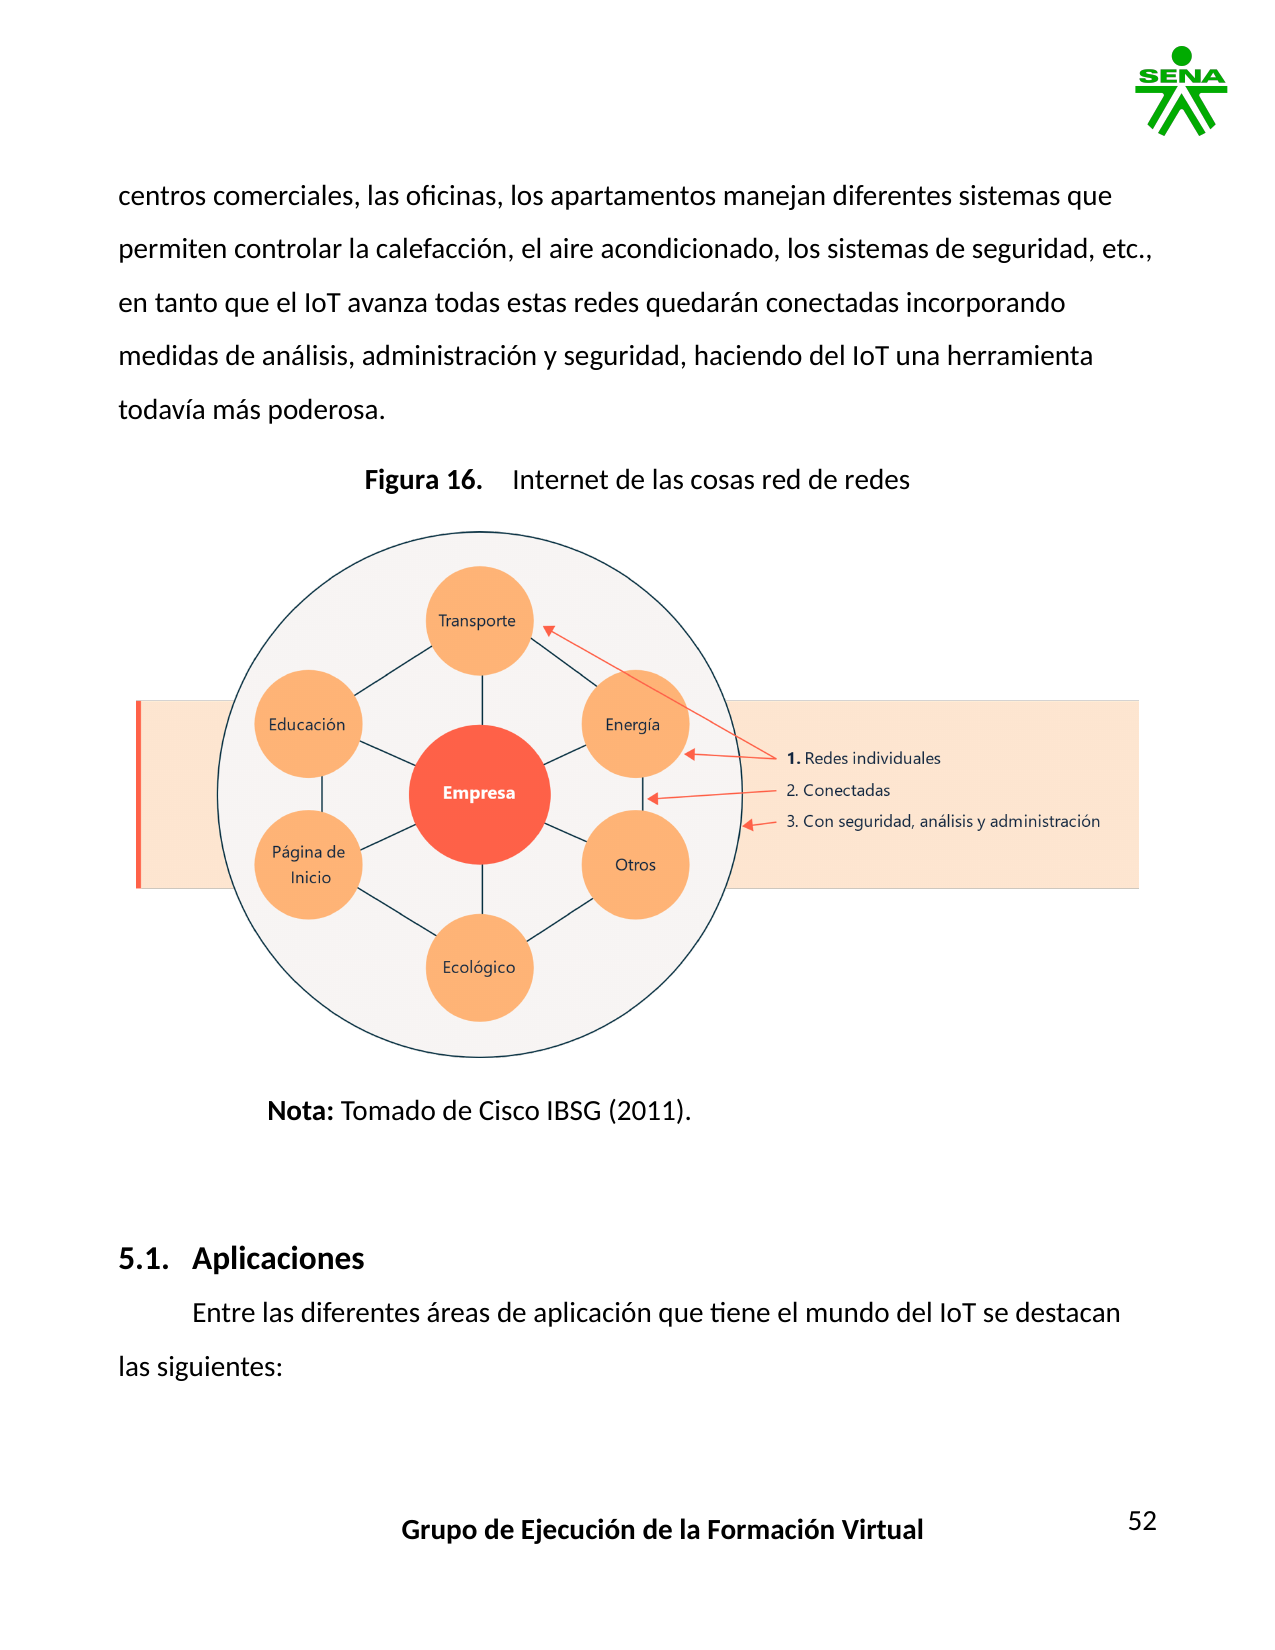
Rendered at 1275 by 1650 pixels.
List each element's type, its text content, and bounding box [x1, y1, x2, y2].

picture [136, 531, 1139, 1058]
list Nota: Tomado de Cisco IBSG (2011). [267, 1092, 1157, 1128]
text Entre las diferentes áreas de aplicación que tiene el mundo del IoT se destacan las siguientes: [118, 1294, 1157, 1383]
subtitle Aplicaciones [118, 1237, 1157, 1278]
text Internet de las cosas red de redes [118, 461, 1157, 497]
picture [1135, 46, 1228, 136]
